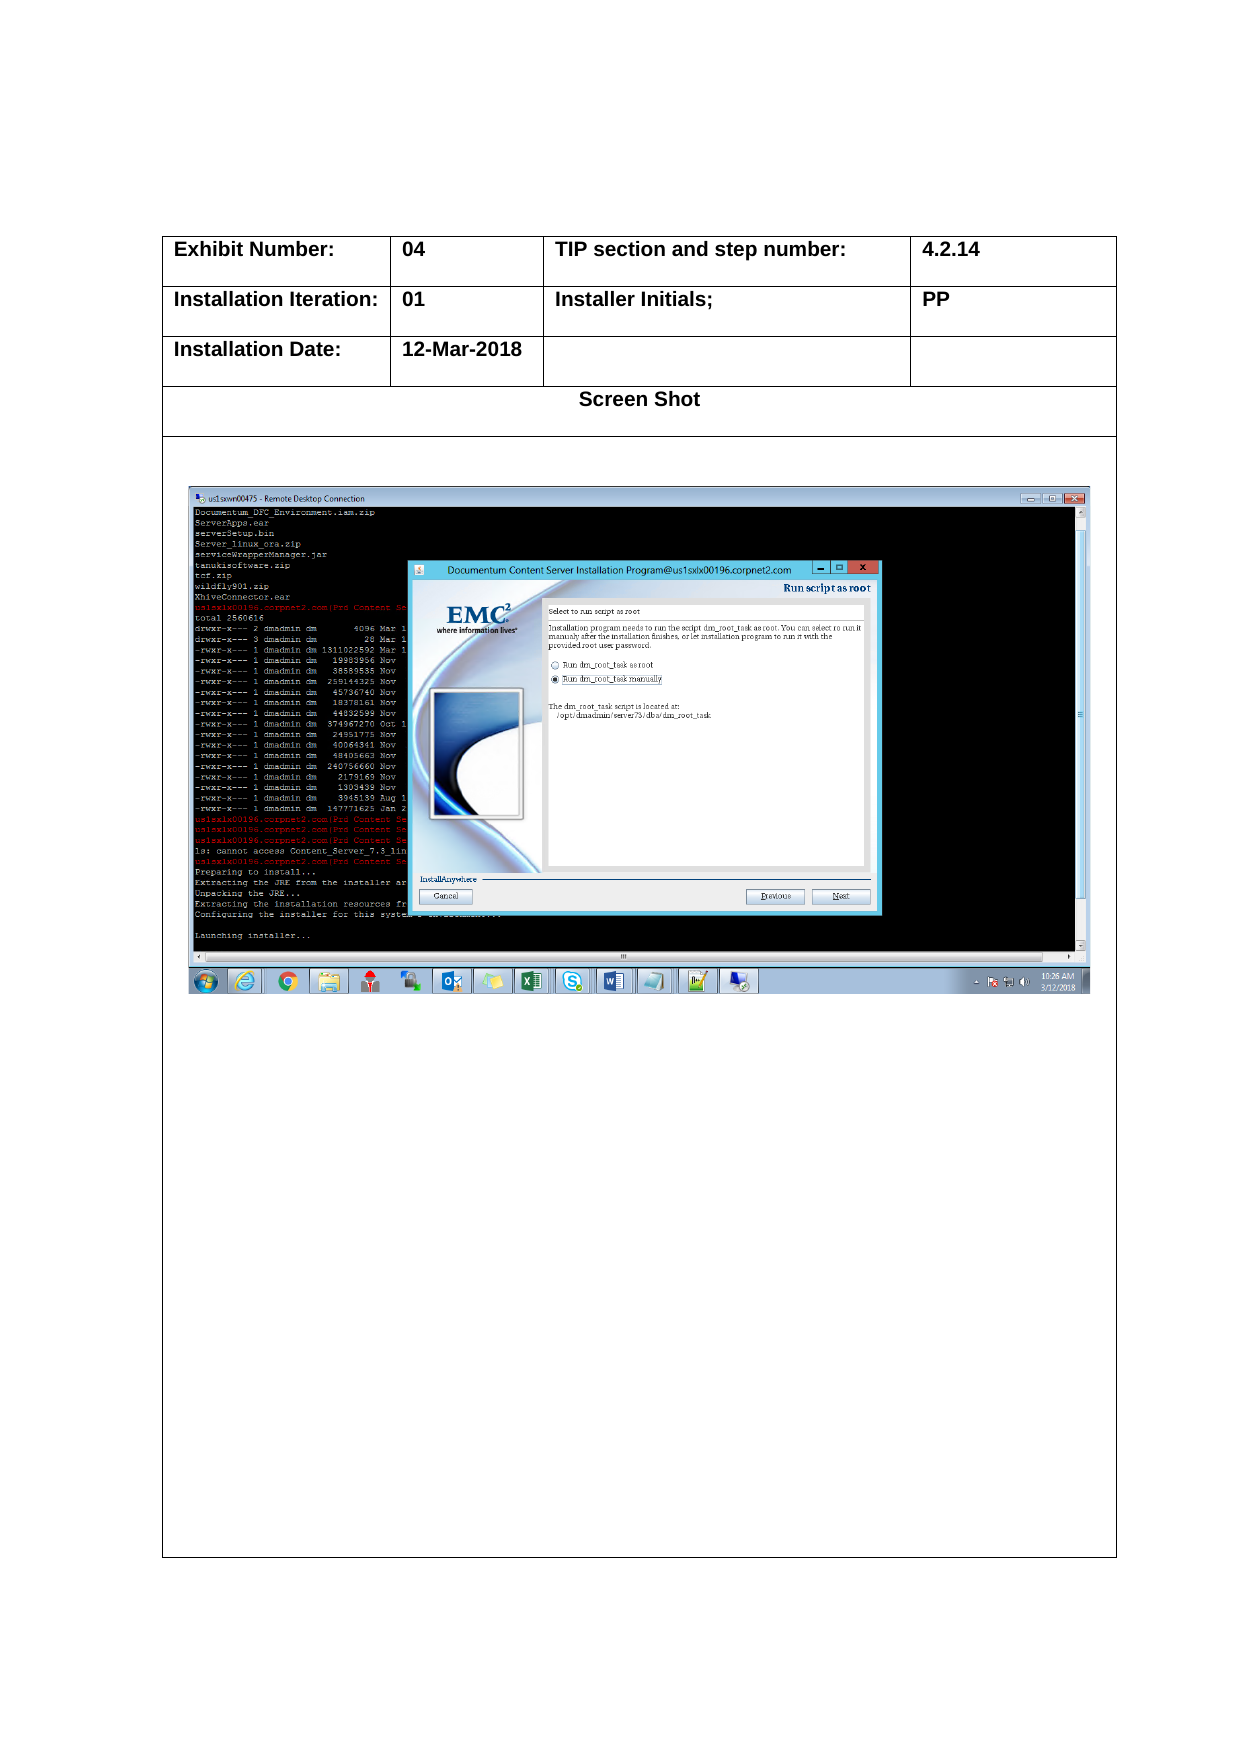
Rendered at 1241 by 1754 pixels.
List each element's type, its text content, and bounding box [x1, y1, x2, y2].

table_cell PP [911, 287, 1116, 336]
table_header Exhibit Number: [163, 237, 390, 286]
table_cell [163, 437, 1116, 1557]
table_header 04 [391, 237, 543, 286]
picture [188, 486, 1091, 994]
table_cell [911, 337, 1116, 386]
table_cell Installation Iteration: [163, 287, 390, 336]
table_cell 01 [391, 287, 543, 336]
table_cell Installer Initials; [544, 287, 910, 336]
table_cell Screen Shot [163, 387, 1116, 436]
table_cell [544, 337, 910, 386]
table_header TIP section and step number: [544, 237, 910, 286]
table_cell Installation Date: [163, 337, 390, 386]
table_cell 12-Mar-2018 [391, 337, 543, 386]
table_header 4.2.14 [911, 237, 1116, 286]
